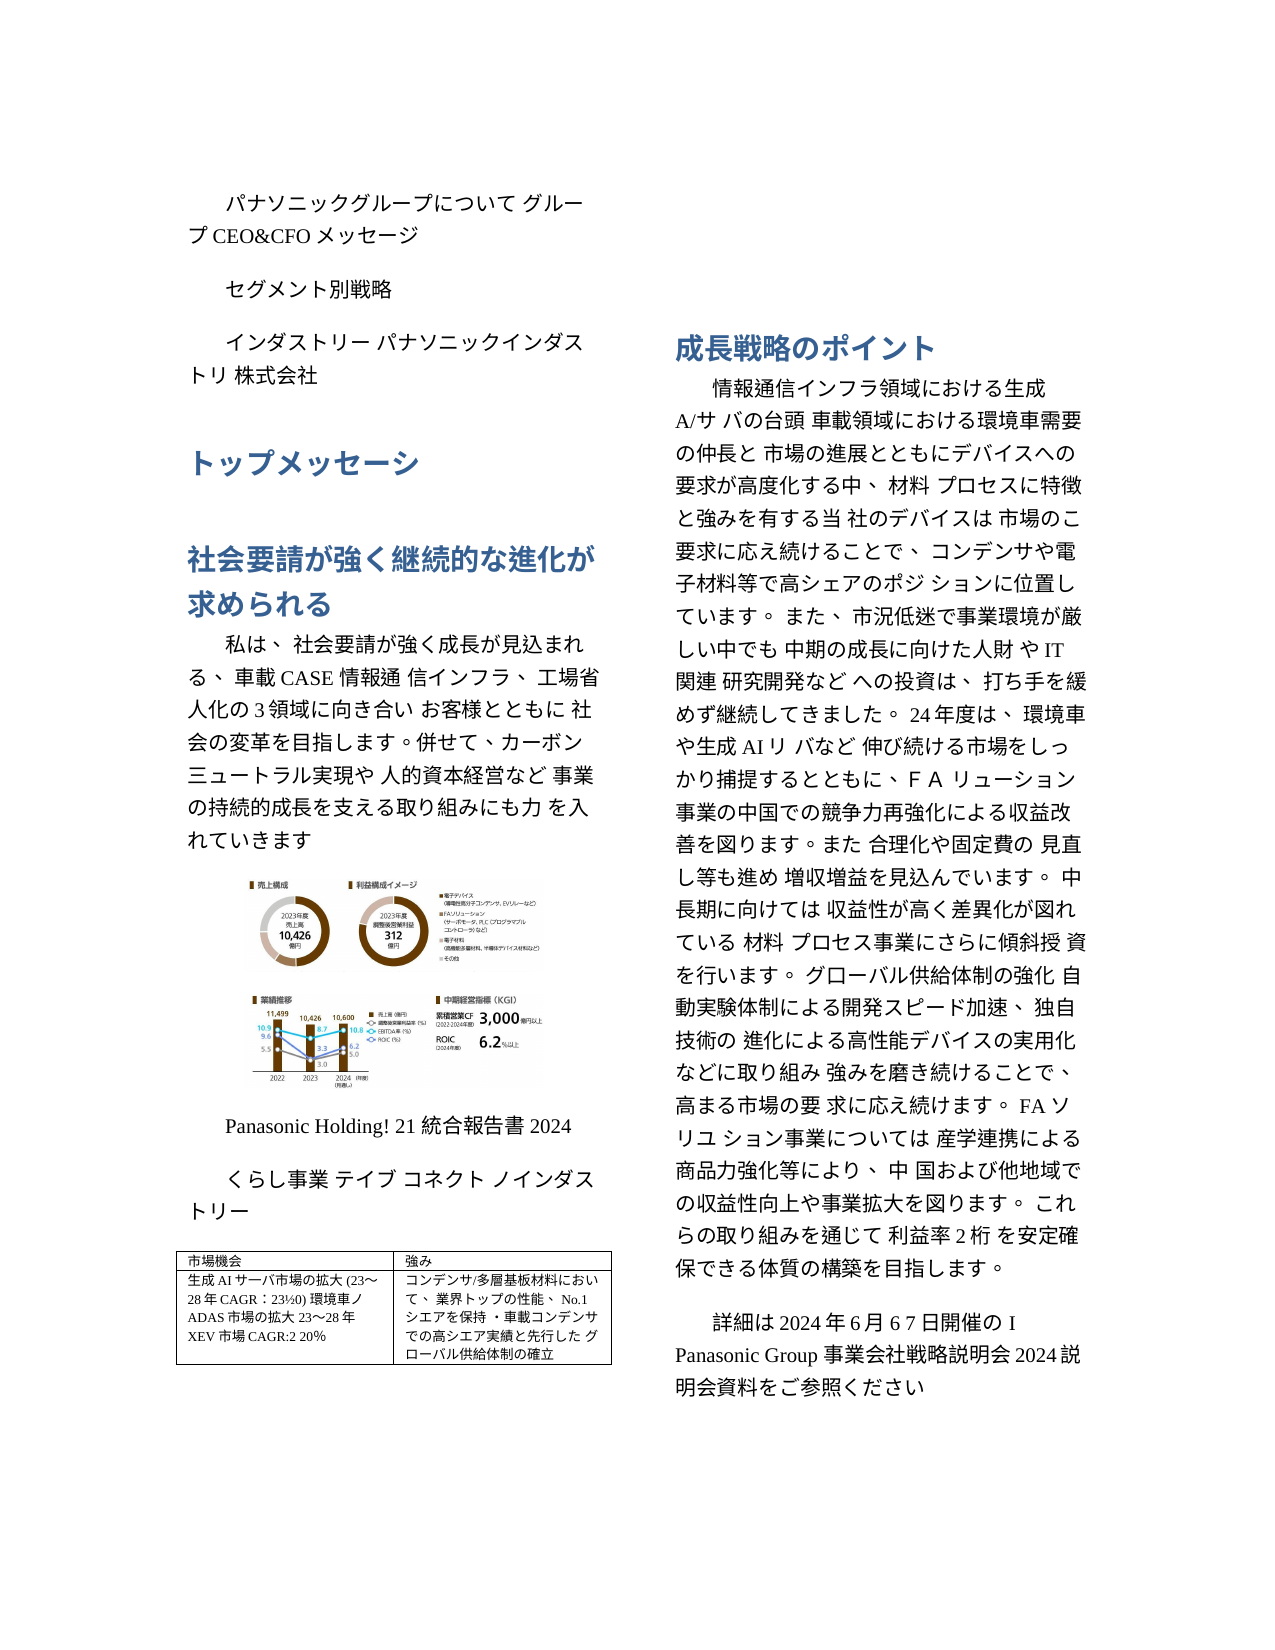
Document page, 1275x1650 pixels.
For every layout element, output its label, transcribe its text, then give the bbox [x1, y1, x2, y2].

text くらし事業 テイブ コネクト ノインダストリー [187, 1165, 600, 1226]
text Panasonic Holding! 21 統合報告書2024 [187, 1111, 600, 1140]
table_cell コンデンサ/多層基板材料において、 業界トップの性能、 No.1シエアを保持 ・車載コンデンサでの高シエア実績と先行した グローバル供給体制の確立 [394, 1271, 611, 1363]
text セグメント別戦略 [187, 275, 1087, 303]
text インダストリー パナソニックインダストリ 株式会社 [187, 328, 600, 389]
text 情報通信インフラ領域における生成A/サ バの台頭 車載領域における環境車需要の仲長と 市場の進展とともにデバイスへの要求が高度化する中、 材料 プロセスに特徴と強みを有する当 社のデバイスは 市場のこ要求に応え続けることで、 コンデンサや電子材料等で高シェアのポジ ションに位置しています。 また、 市況低迷で事業環境が厳しい中でも 中期の成長に向けた人財 やIT関連 研究開発など への投資は、 打ち手を緩めず継続してきました。 24年度は、 環境車や生成AIリ バなど 伸び続ける市場をしっかり捕提するとともに、ＦＡ リューション事業の中国での競争力再強化による収益改善を図ります。また 合理化や固定費の 見直し等も進め 増収増益を見込んでいます。 中長期に向けては 収益性が高く差異化が図れている 材料 プロセス事業にさらに傾斜授 資を行います。 グ口ーバル供給体制の強化 自動実験体制による開発スピード加速、 独自技術の 進化による高性能デバイスの実用化などに取り組み 強みを磨き続けることで、 高まる市場の要 求に応え続けます。 FAソリユ ション事業については 産学連携による商品力強化等により、 中 国および他地域での収益性向上や事業拡大を図ります。 これらの取り組みを通じて 利益率2桁 を安定確保できる体質の構築を目指します。 [675, 374, 1087, 1283]
text パナソニックグループについて グループCEO&CFOメッセージ [187, 189, 600, 250]
subtitle 社会要請が強く継続的な進化が求められる [187, 539, 600, 624]
text 私は、 社会要請が強く成長が見込まれる、 車載CASE 情報通 信インフラ、 工場省人化の3領域に向き合い お客様とともに 社会の変革を目指します。併せて、カーボン三ュートラル実現や 人的資本経営など 事業の持続的成長を支える取り組みにも力 を入れていきます [187, 630, 600, 854]
subtitle トップメッセーシ [187, 443, 600, 483]
subtitle 成長戦略のポイント [675, 328, 1087, 368]
picture [243, 879, 544, 972]
text 詳細は2024年6月6 7日開催の I Panasonic Group 事業会社戦略説明会2024説明会資料をご参照ください [675, 1308, 1087, 1401]
picture [243, 994, 544, 1089]
table_header 強み [394, 1252, 611, 1270]
table_cell 生成AIサ一バ市場の拡大 (23～28年CAGR：23½0) 環境車ノADAS市場の拡大 23～28年XEV市場CAGR:2 20％ [177, 1271, 393, 1363]
table_header 市場機会 [177, 1252, 393, 1270]
